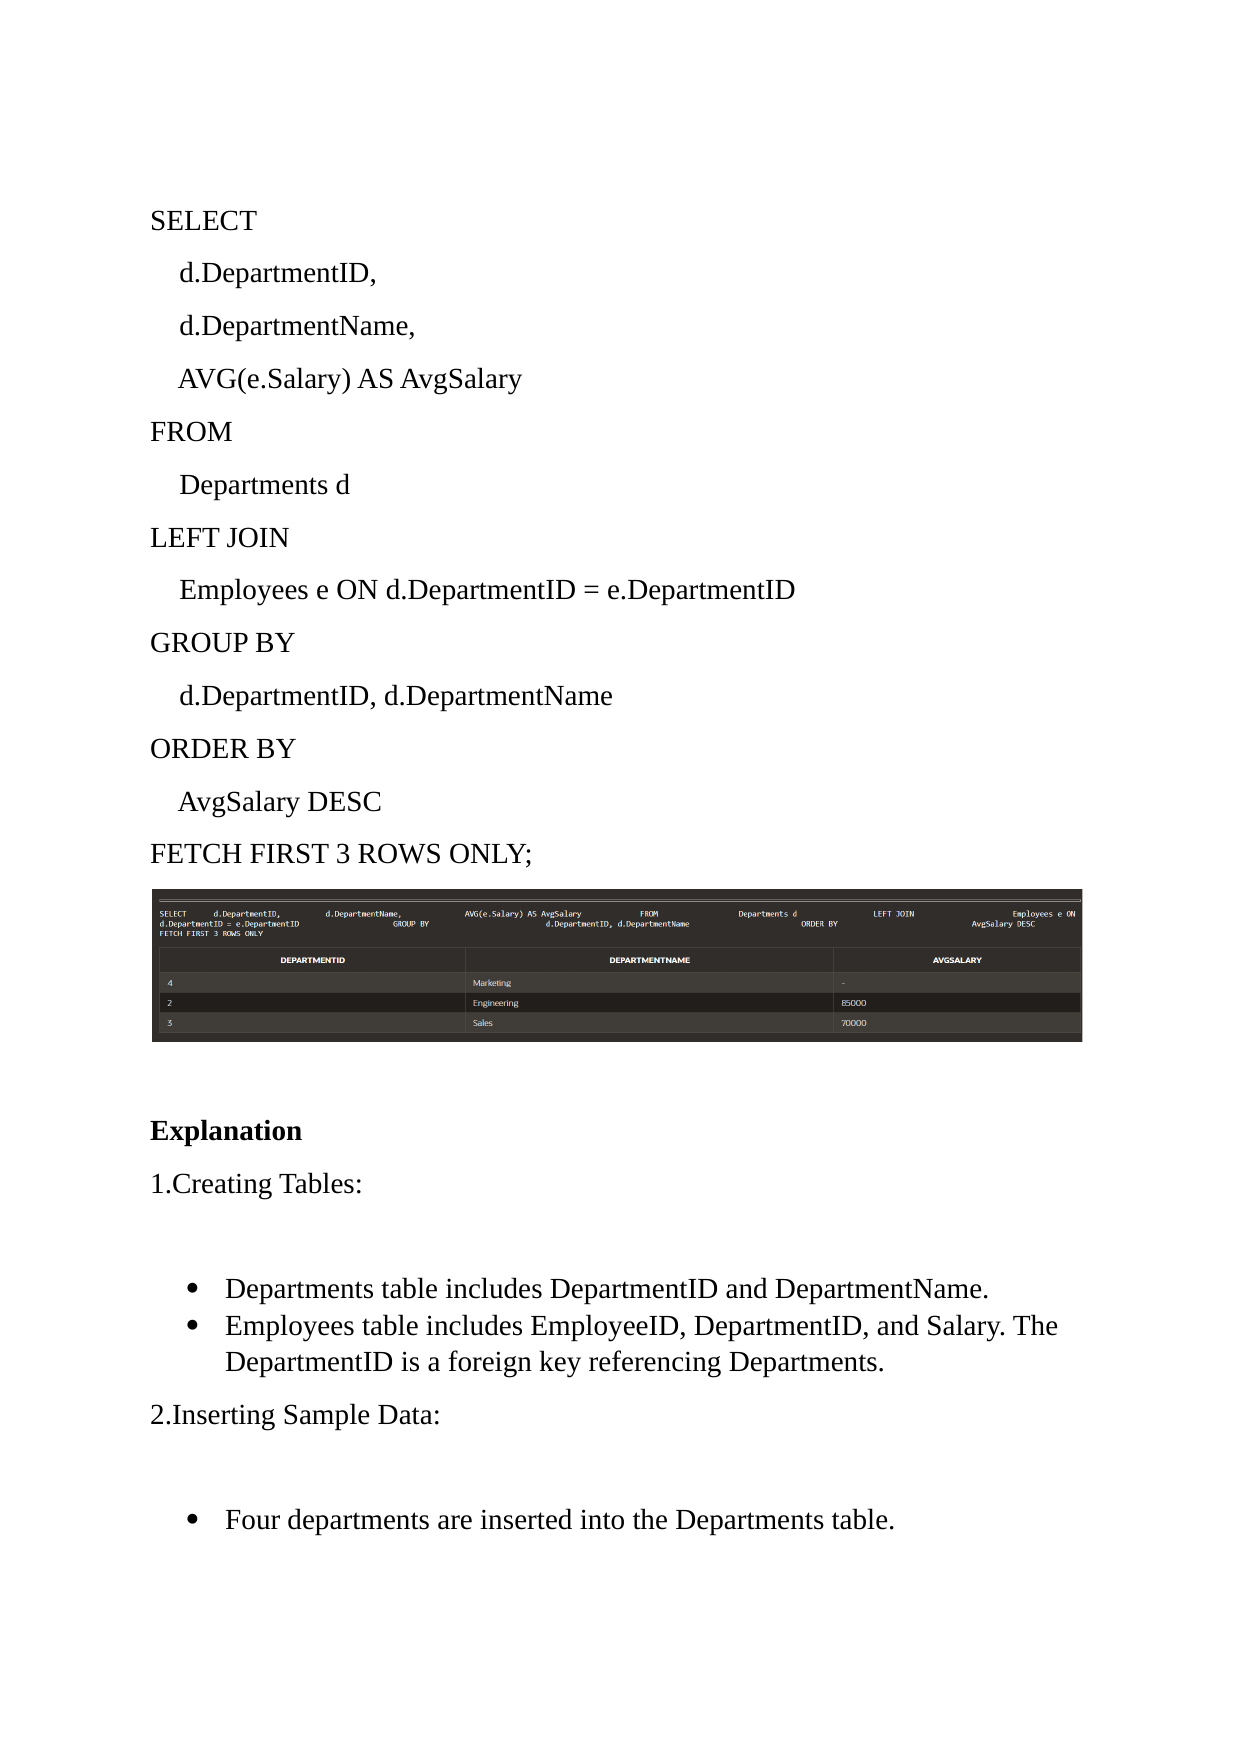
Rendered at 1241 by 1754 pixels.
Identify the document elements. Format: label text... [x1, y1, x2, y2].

text Departments d [150, 467, 1090, 500]
text LEFT JOIN [150, 520, 1090, 553]
text Employees e ON d.DepartmentID = e.DepartmentID [150, 572, 1090, 606]
text ORDER BY [150, 731, 1090, 764]
text GROUP BY [150, 625, 1090, 659]
text AVG(e.Salary) AS AvgSalary [150, 361, 1090, 395]
picture [152, 889, 1083, 1042]
text FETCH FIRST 3 ROWS ONLY; [150, 837, 1090, 870]
text 1.Creating Tables: [150, 1166, 1090, 1199]
text d.DepartmentID, d.DepartmentName [150, 678, 1090, 712]
text d.DepartmentName, [150, 308, 1090, 342]
text SELECT [150, 203, 1090, 236]
text FROM [150, 414, 1090, 448]
list Departments table includes DepartmentID and DepartmentName. [187, 1272, 1090, 1305]
text d.DepartmentID, [150, 256, 1090, 289]
text AvgSalary DESC [150, 784, 1090, 817]
list Four departments are inserted into the Departments table. [187, 1502, 1090, 1536]
list Employees table includes EmployeeID, DepartmentID, and Salary. The DepartmentID is a foreign key referencing Departments. [187, 1308, 1090, 1378]
text 2.Inserting Sample Data: [150, 1397, 1090, 1430]
text Explanation [150, 1113, 1090, 1147]
